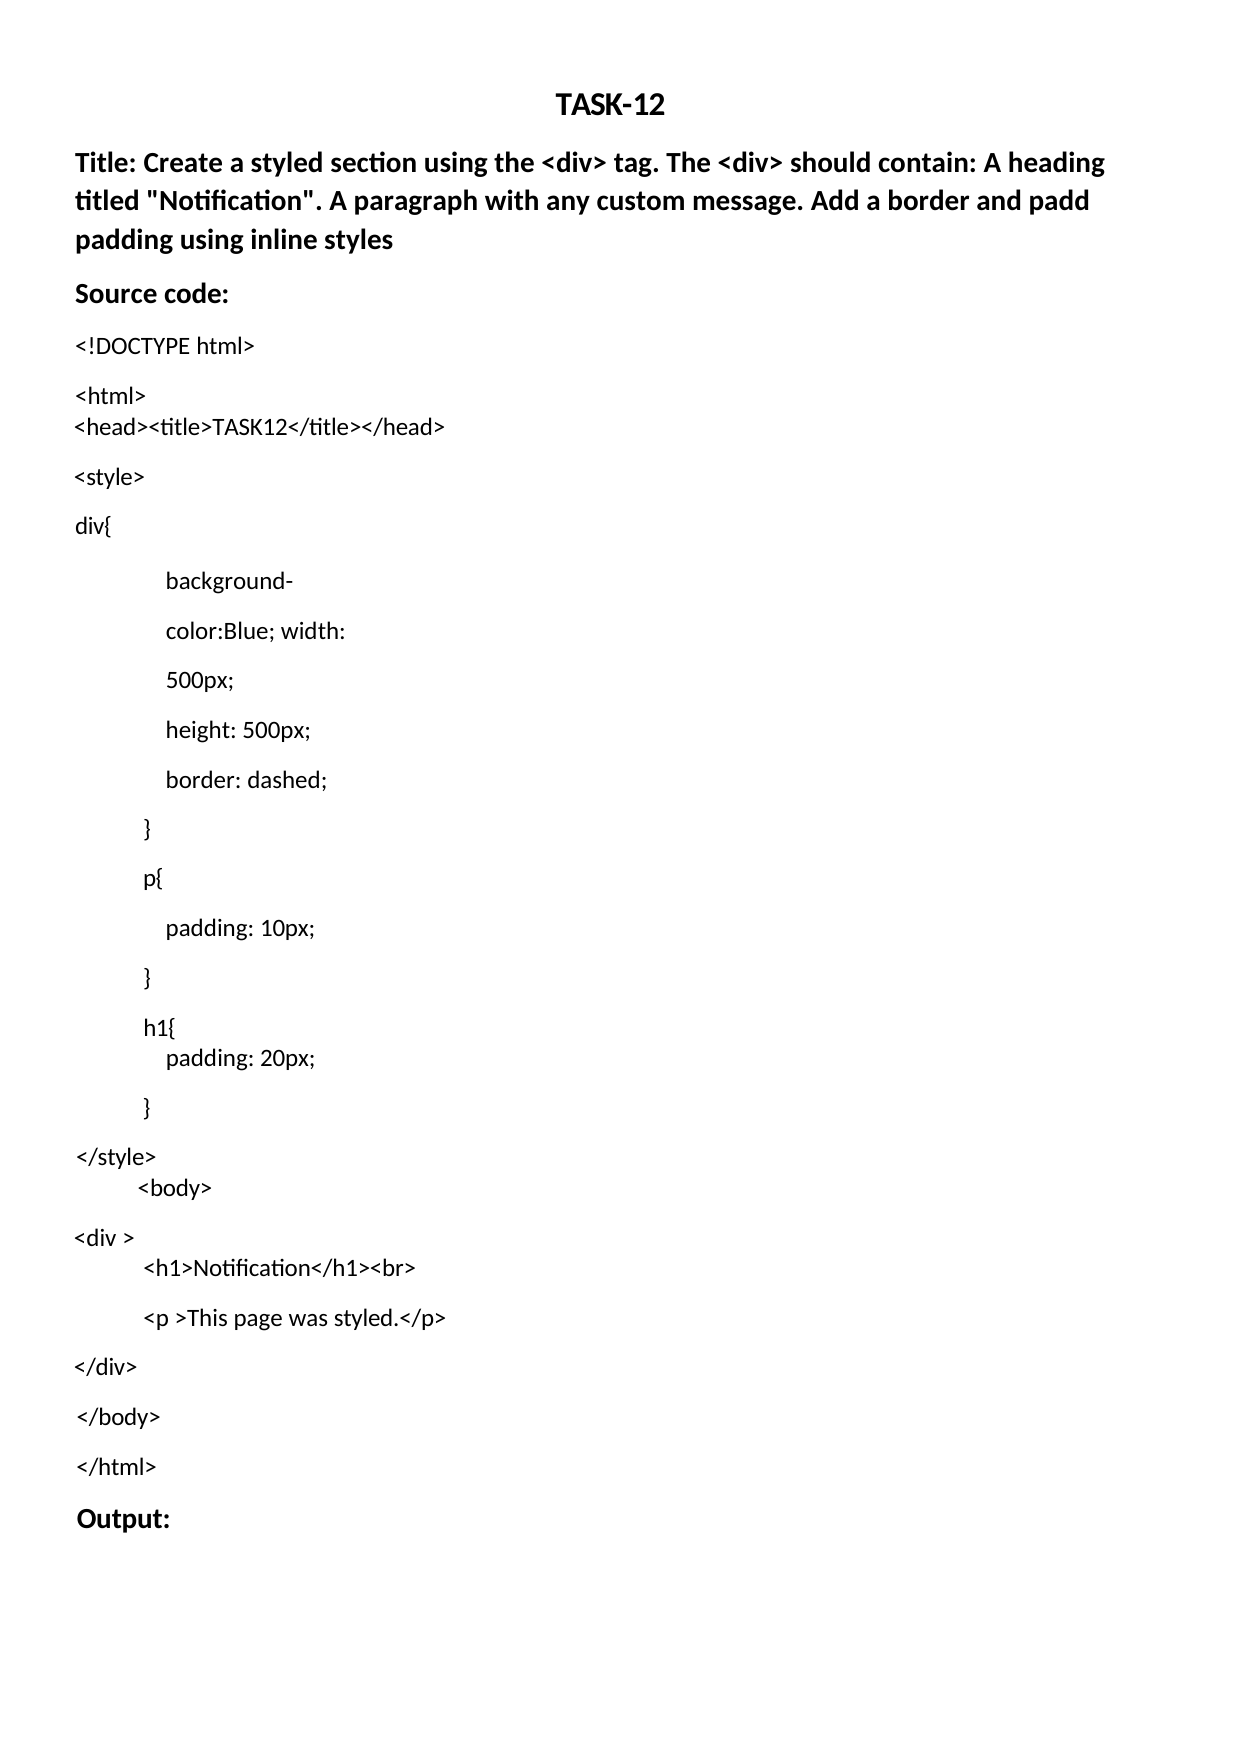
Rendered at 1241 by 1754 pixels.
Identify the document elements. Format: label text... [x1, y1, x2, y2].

text div{ [75, 510, 113, 541]
text Output: [74, 1500, 171, 1536]
text </html> [74, 1451, 157, 1481]
text } [74, 1092, 151, 1122]
subtitle TASK-12 [74, 83, 1148, 124]
text } [143, 962, 1166, 992]
text Source code: [75, 276, 1166, 311]
text <div > [74, 1222, 1166, 1252]
text padding: 20px; [166, 1042, 1166, 1073]
text Title: Create a styled section using the <div> tag. The <div> should contain: A heading titled "Notification". A paragraph with any custom message. Add a border and padd padding using inline styles [75, 144, 1153, 256]
text height: 500px; border: dashed; [165, 714, 328, 794]
text </style> [74, 1141, 157, 1172]
text </body> [74, 1401, 161, 1432]
text <style> [74, 461, 1166, 491]
text h1{ [143, 1012, 1166, 1042]
text </div> [74, 1352, 1166, 1382]
text <body> [137, 1172, 1166, 1202]
text background-color:Blue; width: 500px; [165, 565, 398, 695]
text <p >This page was styled.</p> [143, 1302, 1166, 1332]
text <!DOCTYPE html> [75, 331, 1166, 361]
text p{ [143, 863, 1166, 893]
text padding: 10px; [165, 912, 1166, 943]
text <head><title>TASK12</title></head> [74, 411, 1166, 441]
text <html> [75, 380, 1166, 411]
text } [143, 813, 1166, 844]
text <h1>Notification</h1><br> [143, 1252, 1166, 1283]
